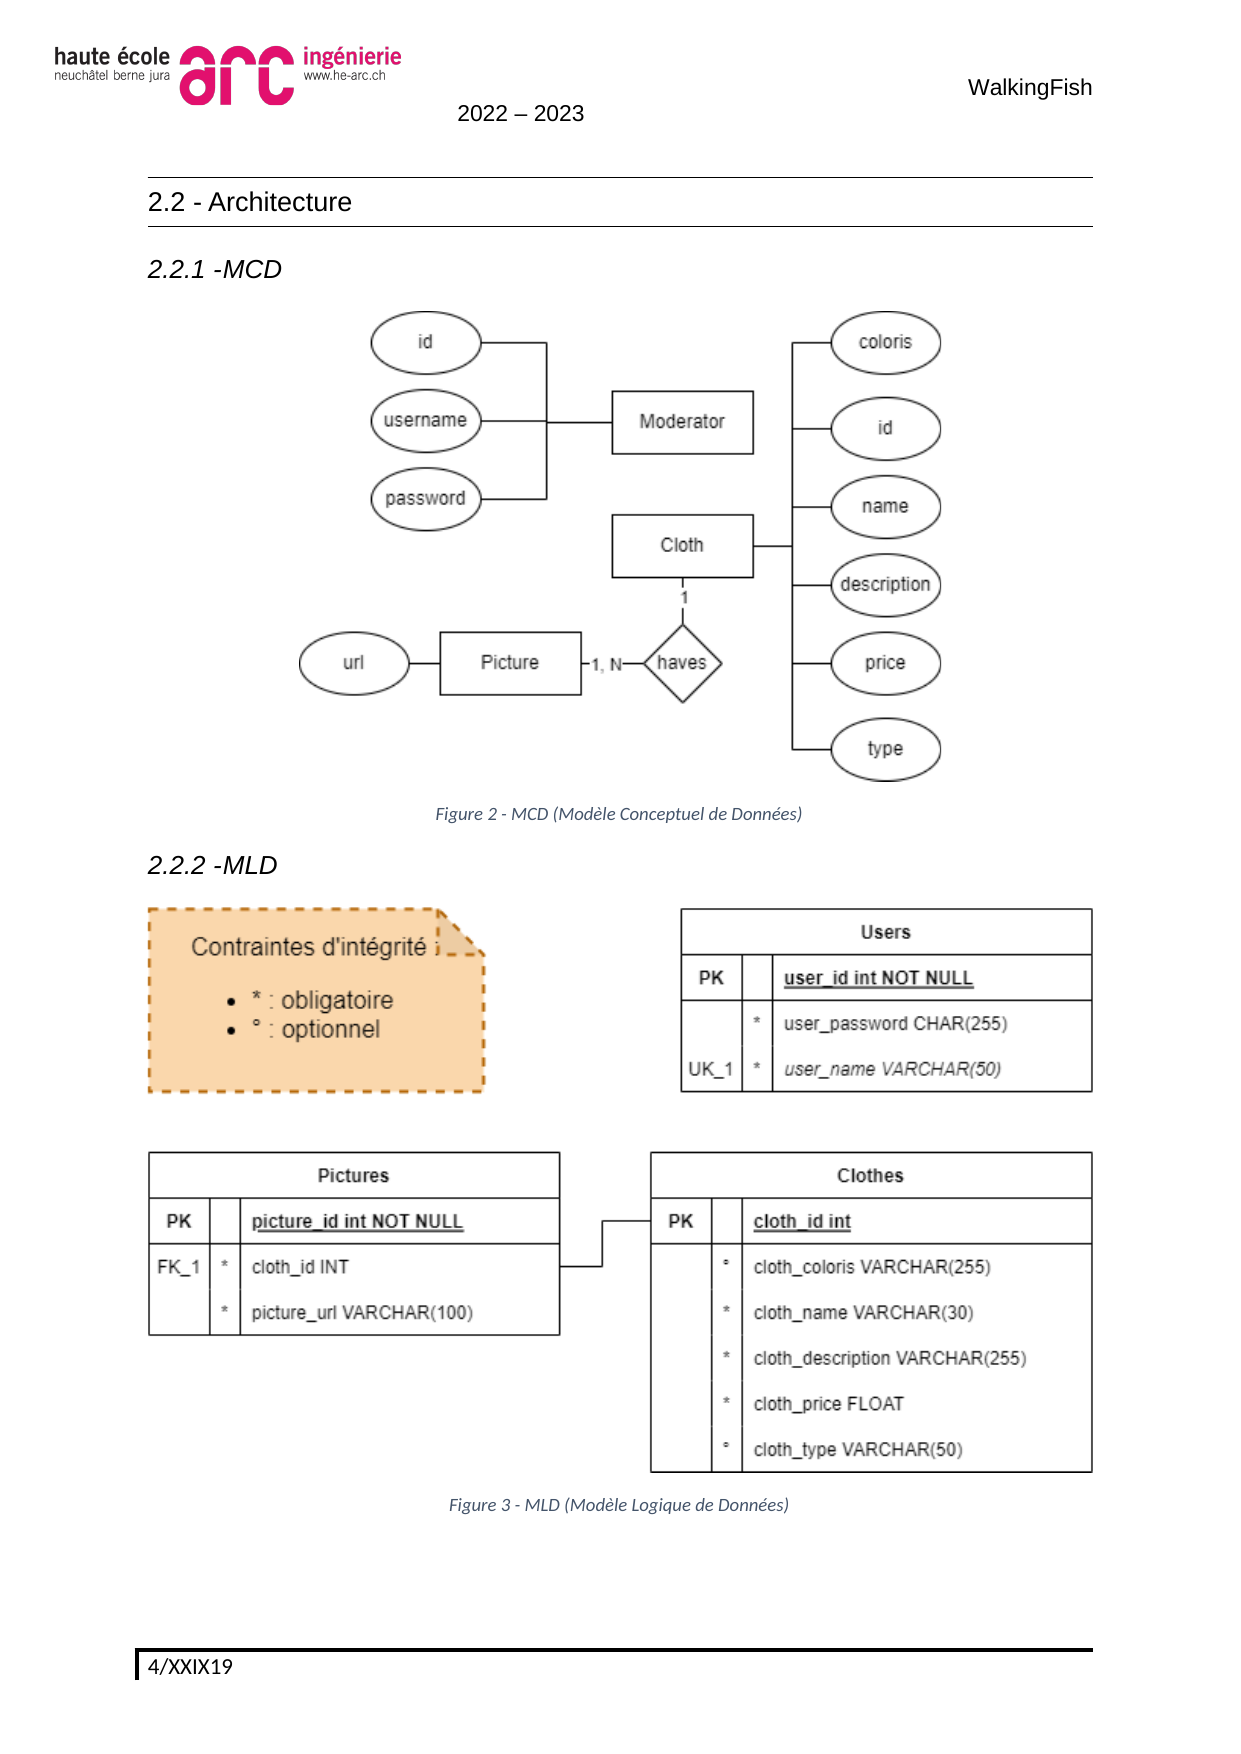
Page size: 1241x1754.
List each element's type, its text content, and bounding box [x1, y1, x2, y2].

text MLD [148, 850, 1093, 880]
picture [147, 907, 1093, 1473]
text Architecture [148, 178, 1093, 226]
picture [49, 42, 406, 105]
text MCD [148, 254, 1093, 284]
text Figure - MCD (Modèle Conceptuel de Données) [148, 802, 1093, 825]
picture [299, 311, 942, 782]
text Figure - MLD (Modèle Logique de Données) [148, 1493, 1093, 1516]
